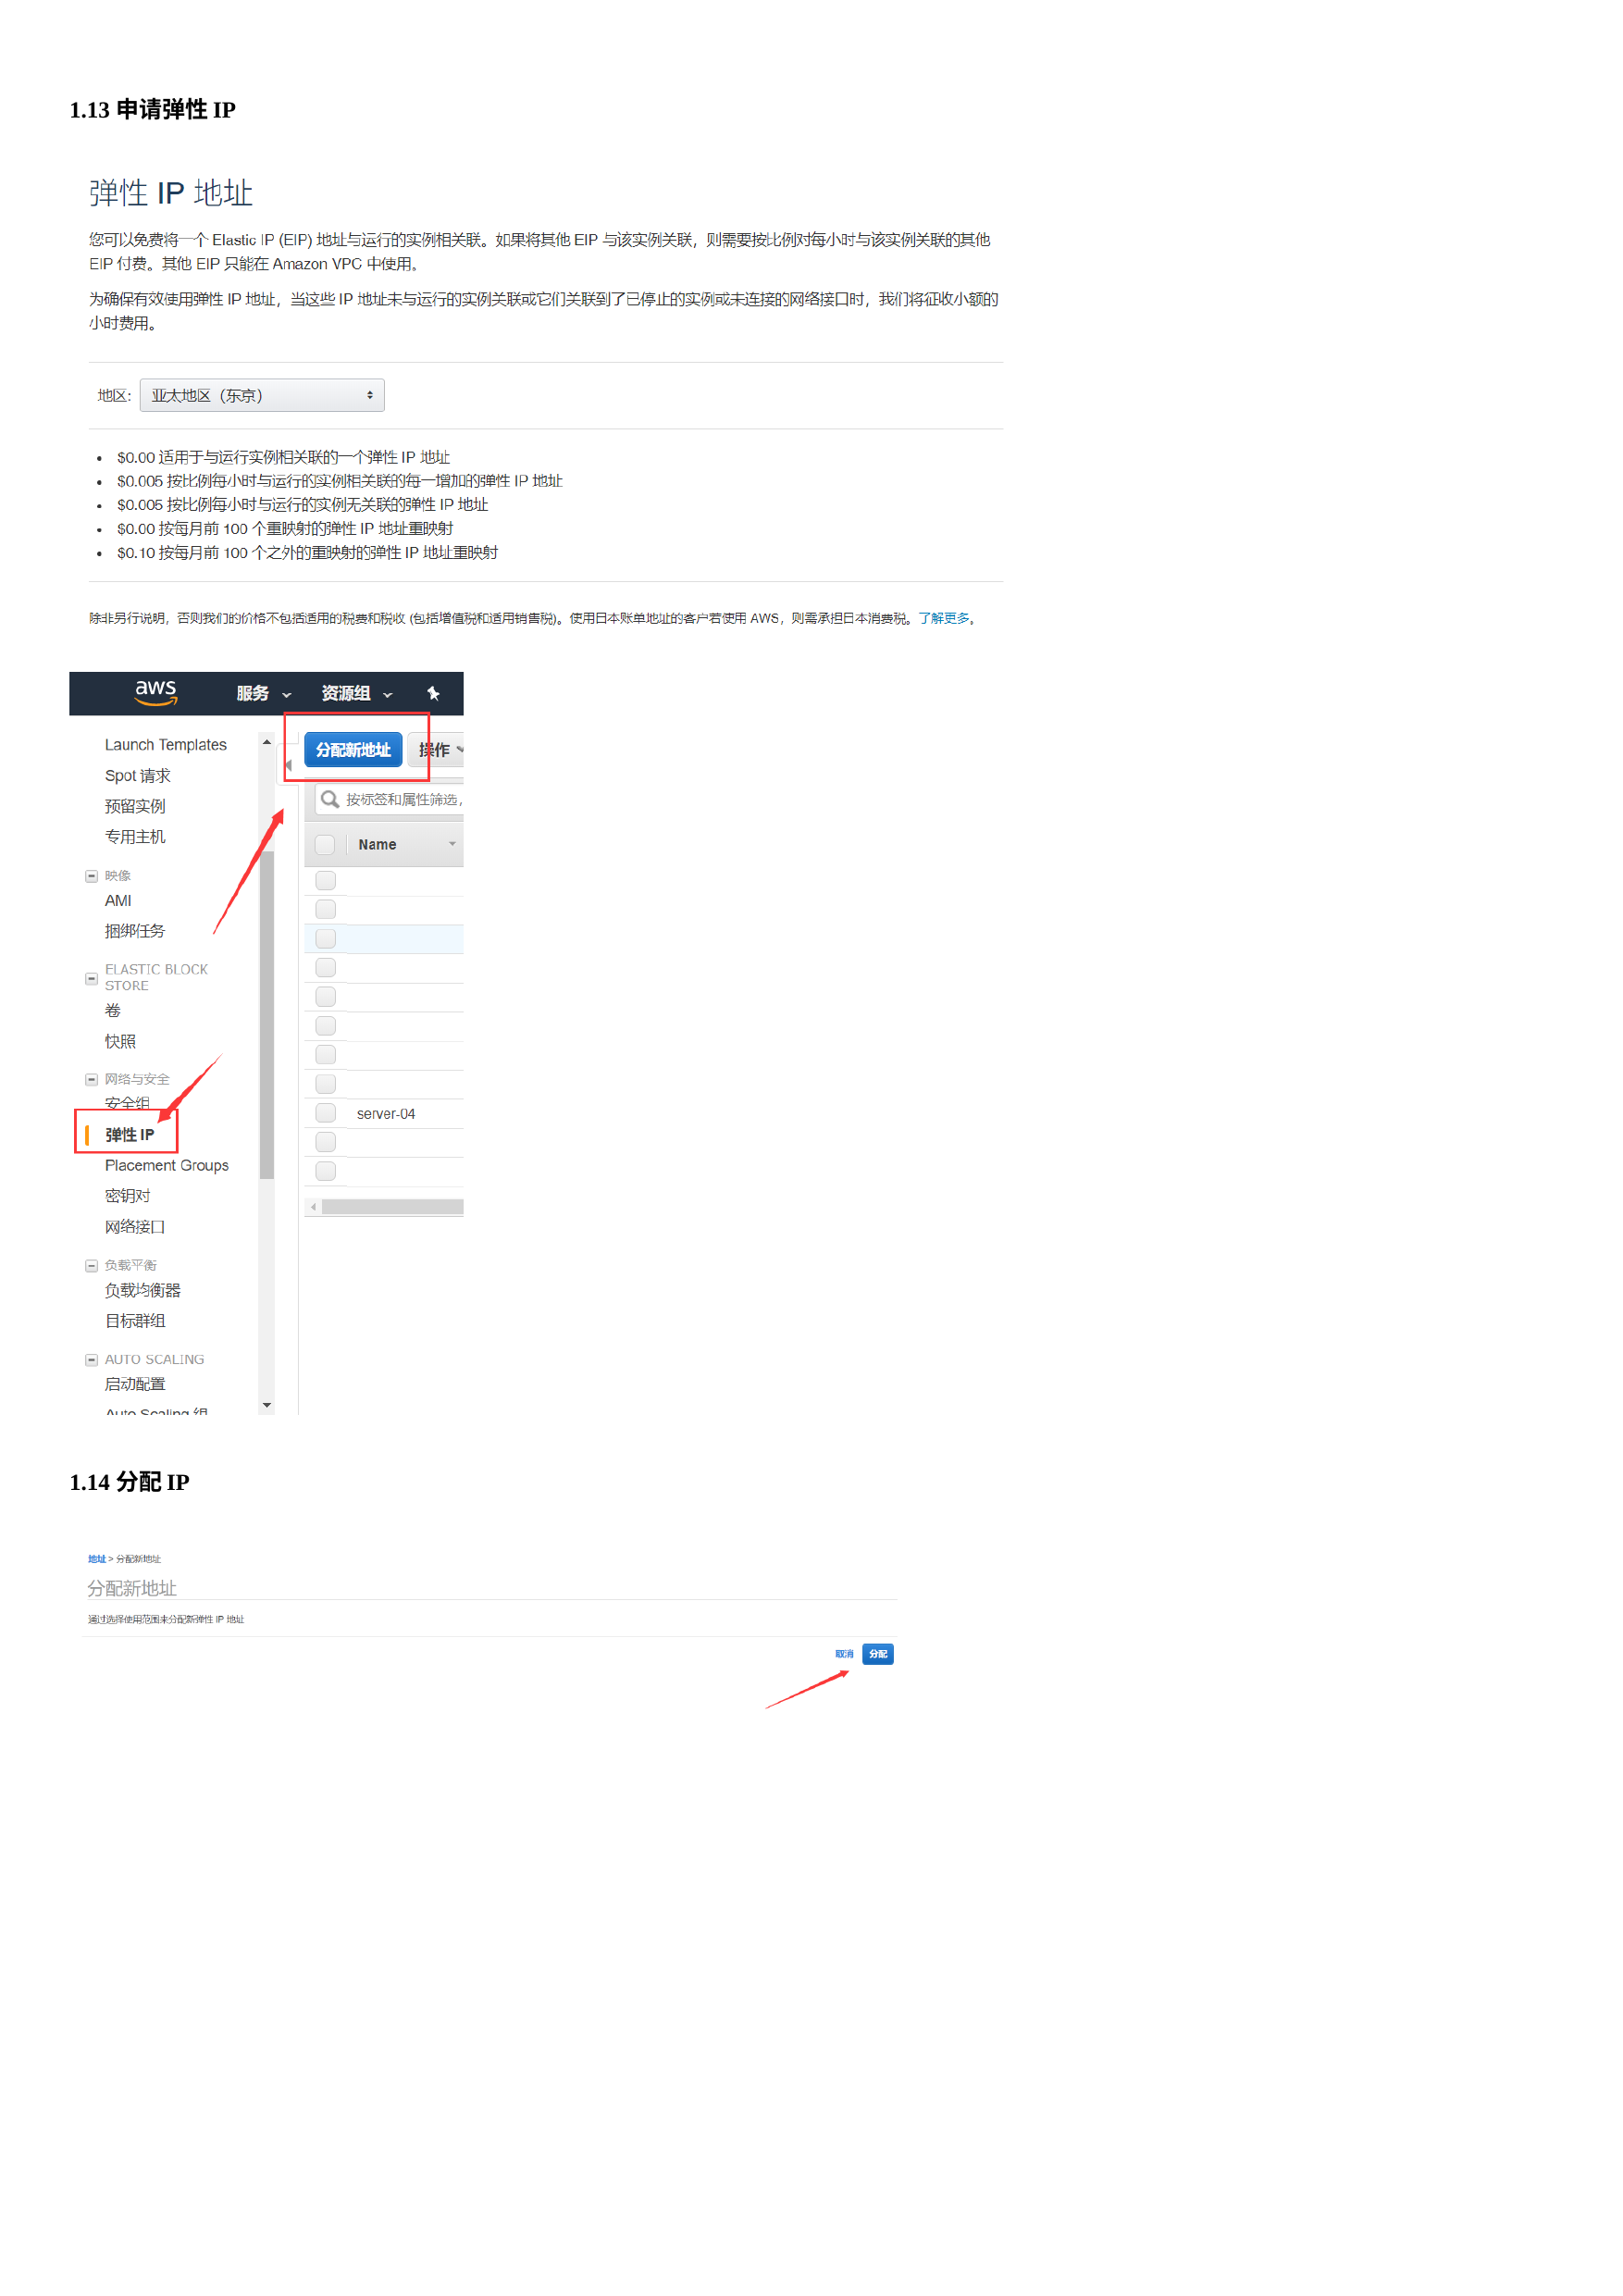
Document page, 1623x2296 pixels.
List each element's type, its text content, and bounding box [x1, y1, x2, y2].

picture [69, 672, 465, 1422]
picture [69, 163, 1014, 637]
subtitle 申请弹性IP [69, 76, 1554, 139]
subtitle 分配IP [69, 1449, 1554, 1512]
picture [69, 1536, 1047, 1769]
